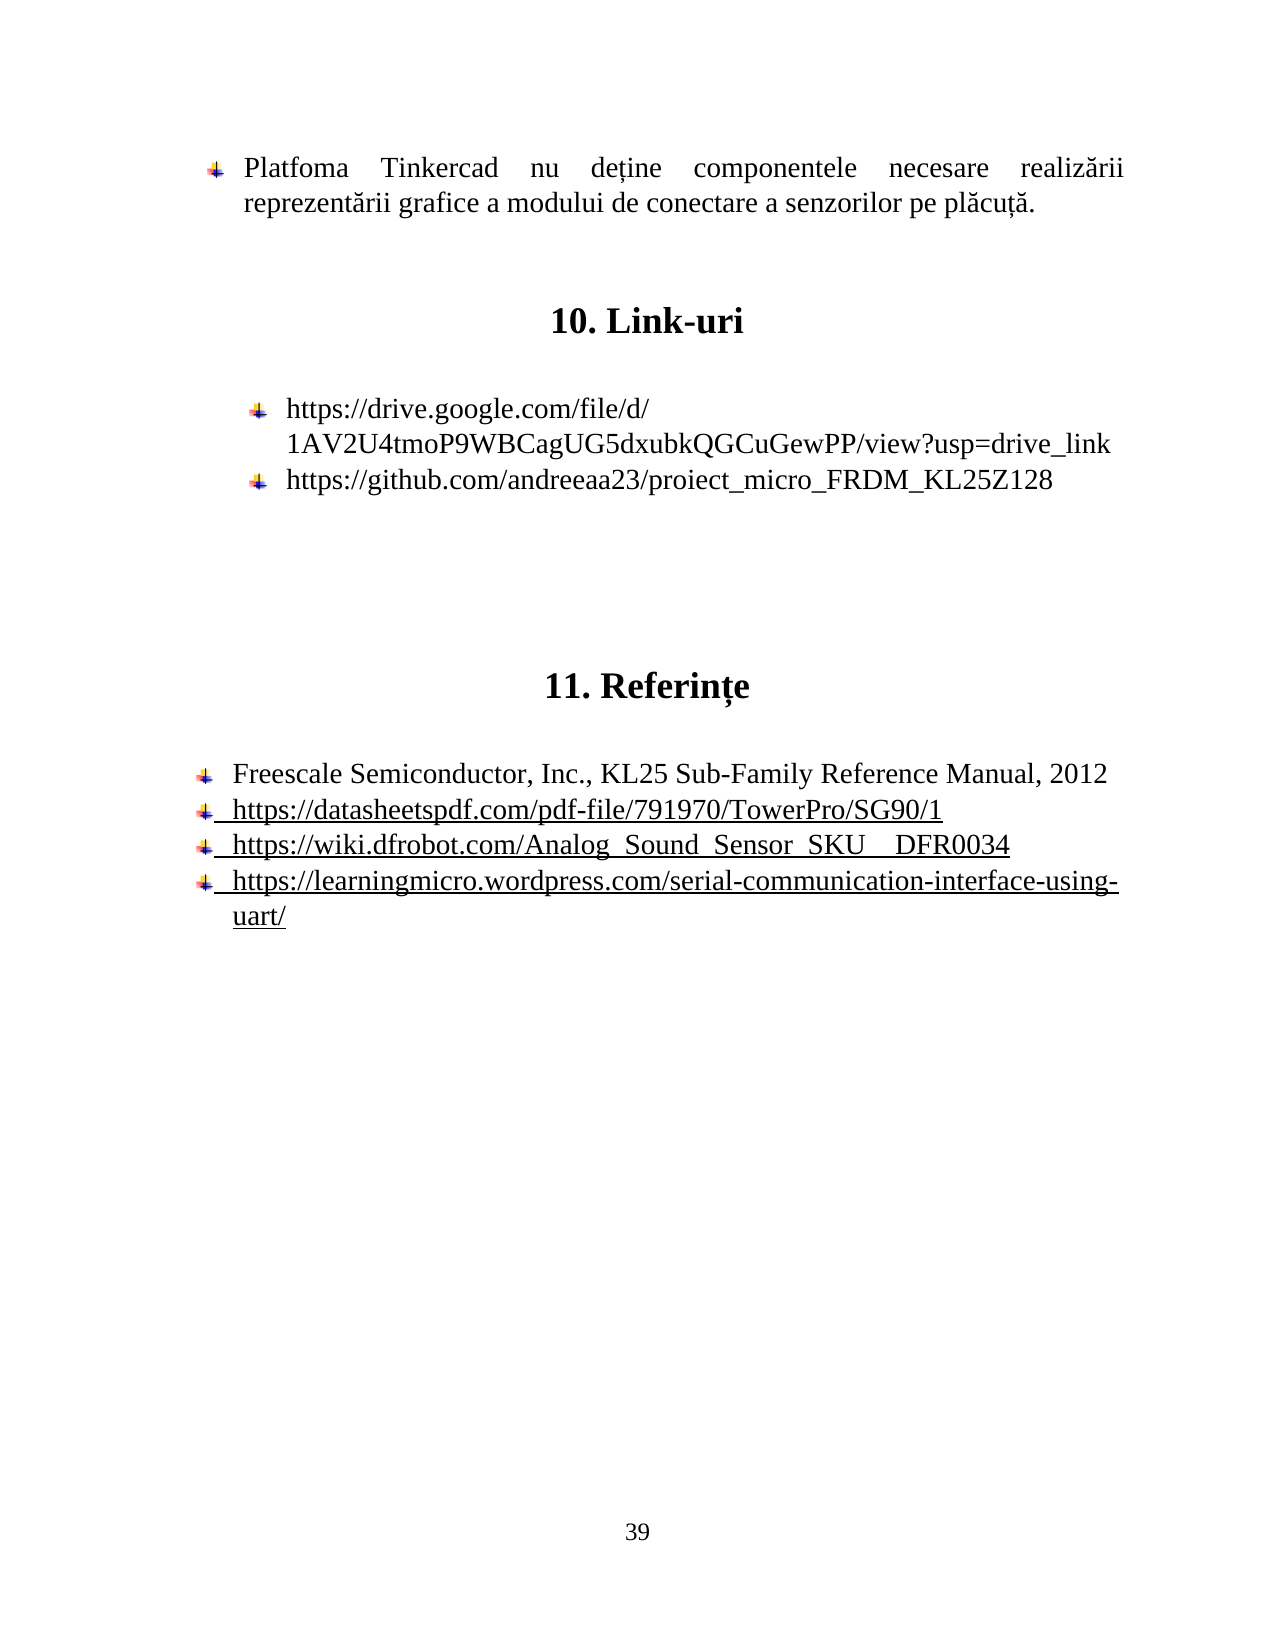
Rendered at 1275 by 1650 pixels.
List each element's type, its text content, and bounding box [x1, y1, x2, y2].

picture [196, 873, 213, 891]
list Platfoma Tinkercad nu deține componentele necesare realizării reprezentării grafice a modului de conectare a senzorilor pe plăcuță. [206, 150, 1125, 219]
picture [196, 838, 213, 855]
picture [207, 160, 224, 178]
list https://wiki.dfrobot.com/Analog_Sound_Sensor_SKU__DFR0034 [195, 827, 1125, 861]
list Freescale Semiconductor, Inc., KL25 Sub-Family Reference Manual, 2012 [195, 756, 1125, 790]
list https://github.com/andreeaa23/proiect_micro_FRDM_KL25Z128 [249, 462, 1125, 496]
list https://drive.google.com/file/d/1AV2U4tmoP9WBCagUG5dxubkQGCuGewPP/view?usp=drive_link [249, 391, 1125, 460]
subtitle Link-uri [169, 298, 1125, 341]
subtitle Referințe [169, 664, 1125, 707]
picture [196, 802, 213, 820]
picture [196, 767, 213, 784]
picture [249, 401, 267, 419]
list https://learningmicro.wordpress.com/serial-communication-interface-using-uart/ [195, 863, 1125, 932]
list https://datasheetspdf.com/pdf-file/791970/TowerPro/SG90/1 [195, 792, 1125, 826]
picture [249, 472, 267, 490]
